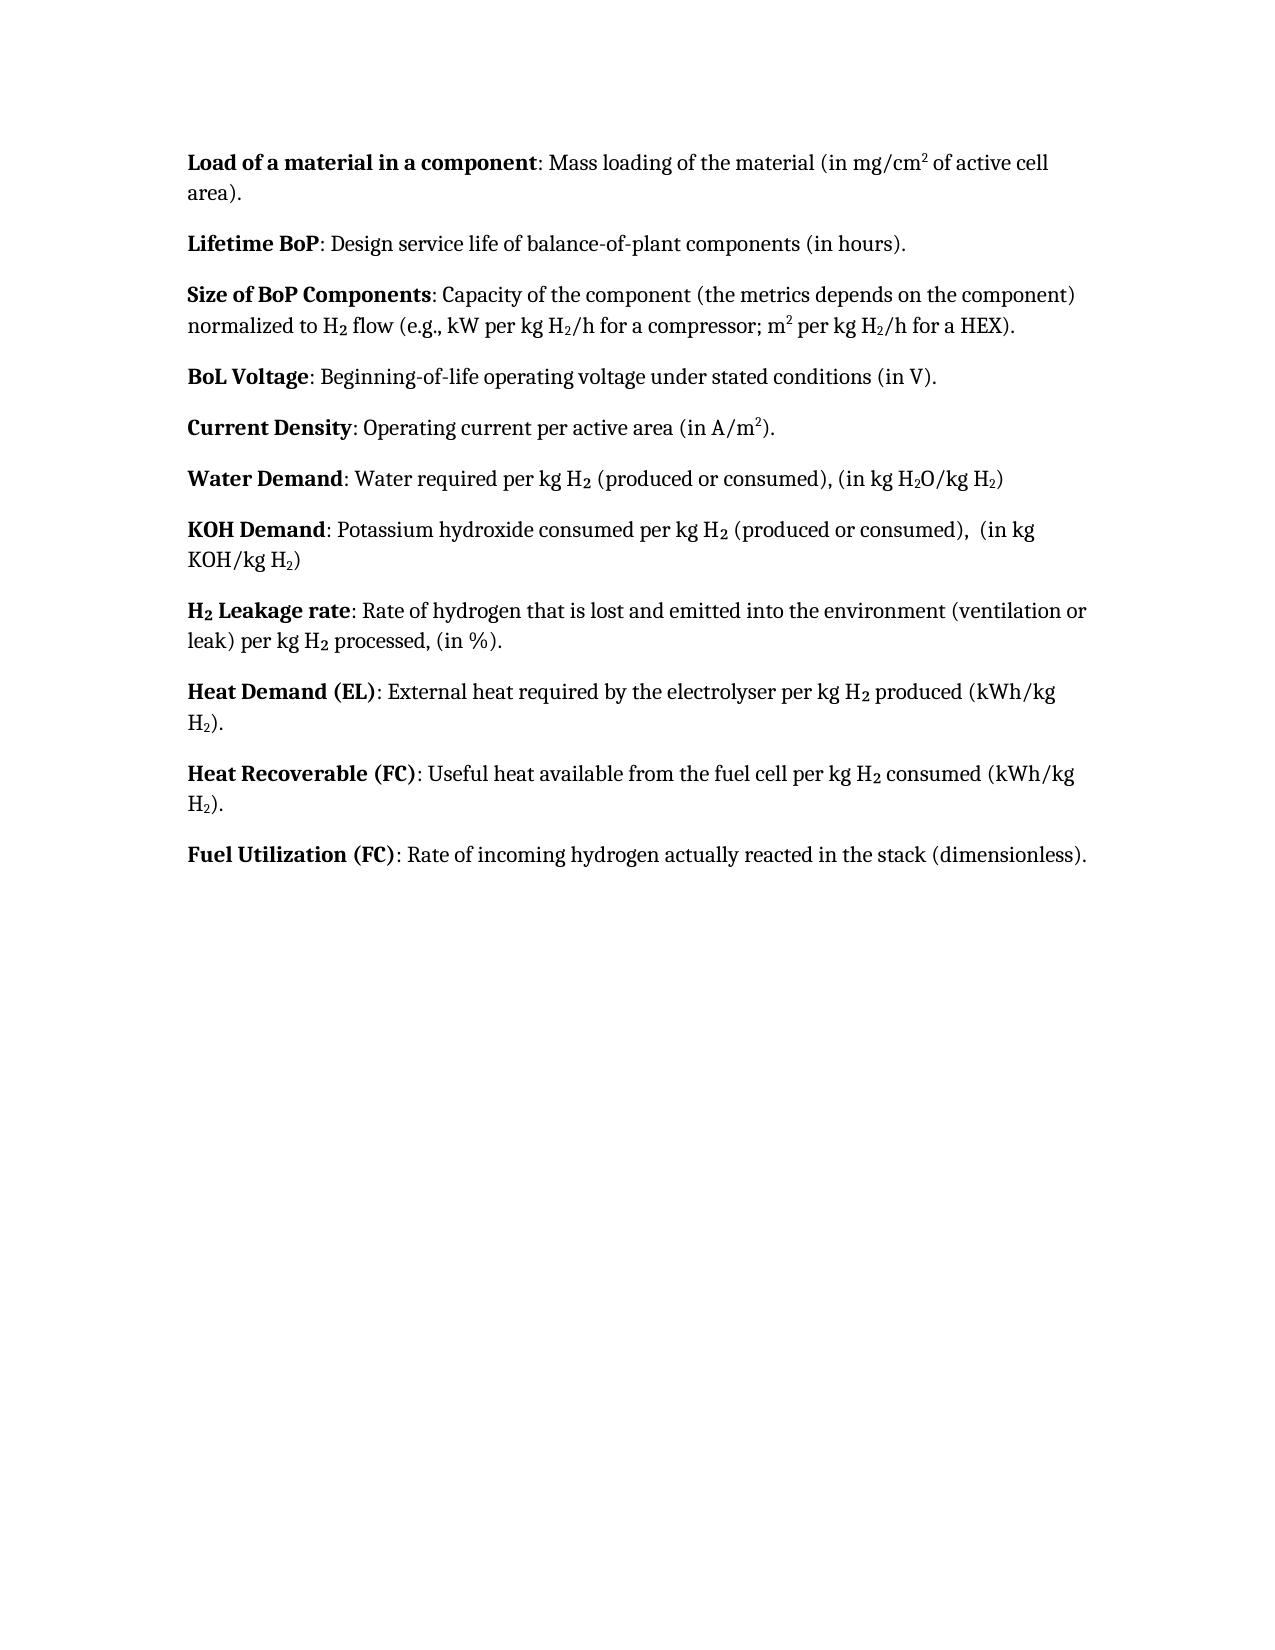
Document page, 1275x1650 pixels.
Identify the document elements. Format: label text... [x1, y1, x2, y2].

text Load of a material in a component: Mass loading of the material (in mg/cm2 of active cell area). [187, 150, 1087, 207]
text Current Density: Operating current per active area (in A/m2). [187, 414, 1087, 441]
text KOH Demand: Potassium hydroxide consumed per kg H₂ (produced or consumed), (in kg KOH/kg H2) [187, 517, 1087, 573]
text H₂ Leakage rate: Rate of hydrogen that is lost and emitted into the environment (ventilation or leak) per kg H₂ processed, (in %). [187, 598, 1087, 654]
text Heat Demand (EL): External heat required by the electrolyser per kg H₂ produced (kWh/kg H2). [187, 679, 1087, 736]
text Fuel Utilization (FC): Rate of incoming hydrogen actually reacted in the stack (dimensionless). [187, 842, 1087, 868]
text Heat Recoverable (FC): Useful heat available from the fuel cell per kg H₂ consumed (kWh/kg H2). [187, 760, 1087, 817]
text Size of BoP Components: Capacity of the component (the metrics depends on the component) normalized to H₂ flow (e.g., kW per kg H2/h for a compressor; m2 per kg H2/h for a HEX). [187, 282, 1087, 339]
text BoL Voltage: Beginning-of-life operating voltage under stated conditions (in V). [187, 363, 1087, 390]
text Water Demand: Water required per kg H₂ (produced or consumed), (in kg H2O/kg H2) [187, 466, 1087, 492]
text Lifetime BoP: Design service life of balance-of-plant components (in hours). [187, 231, 1087, 258]
